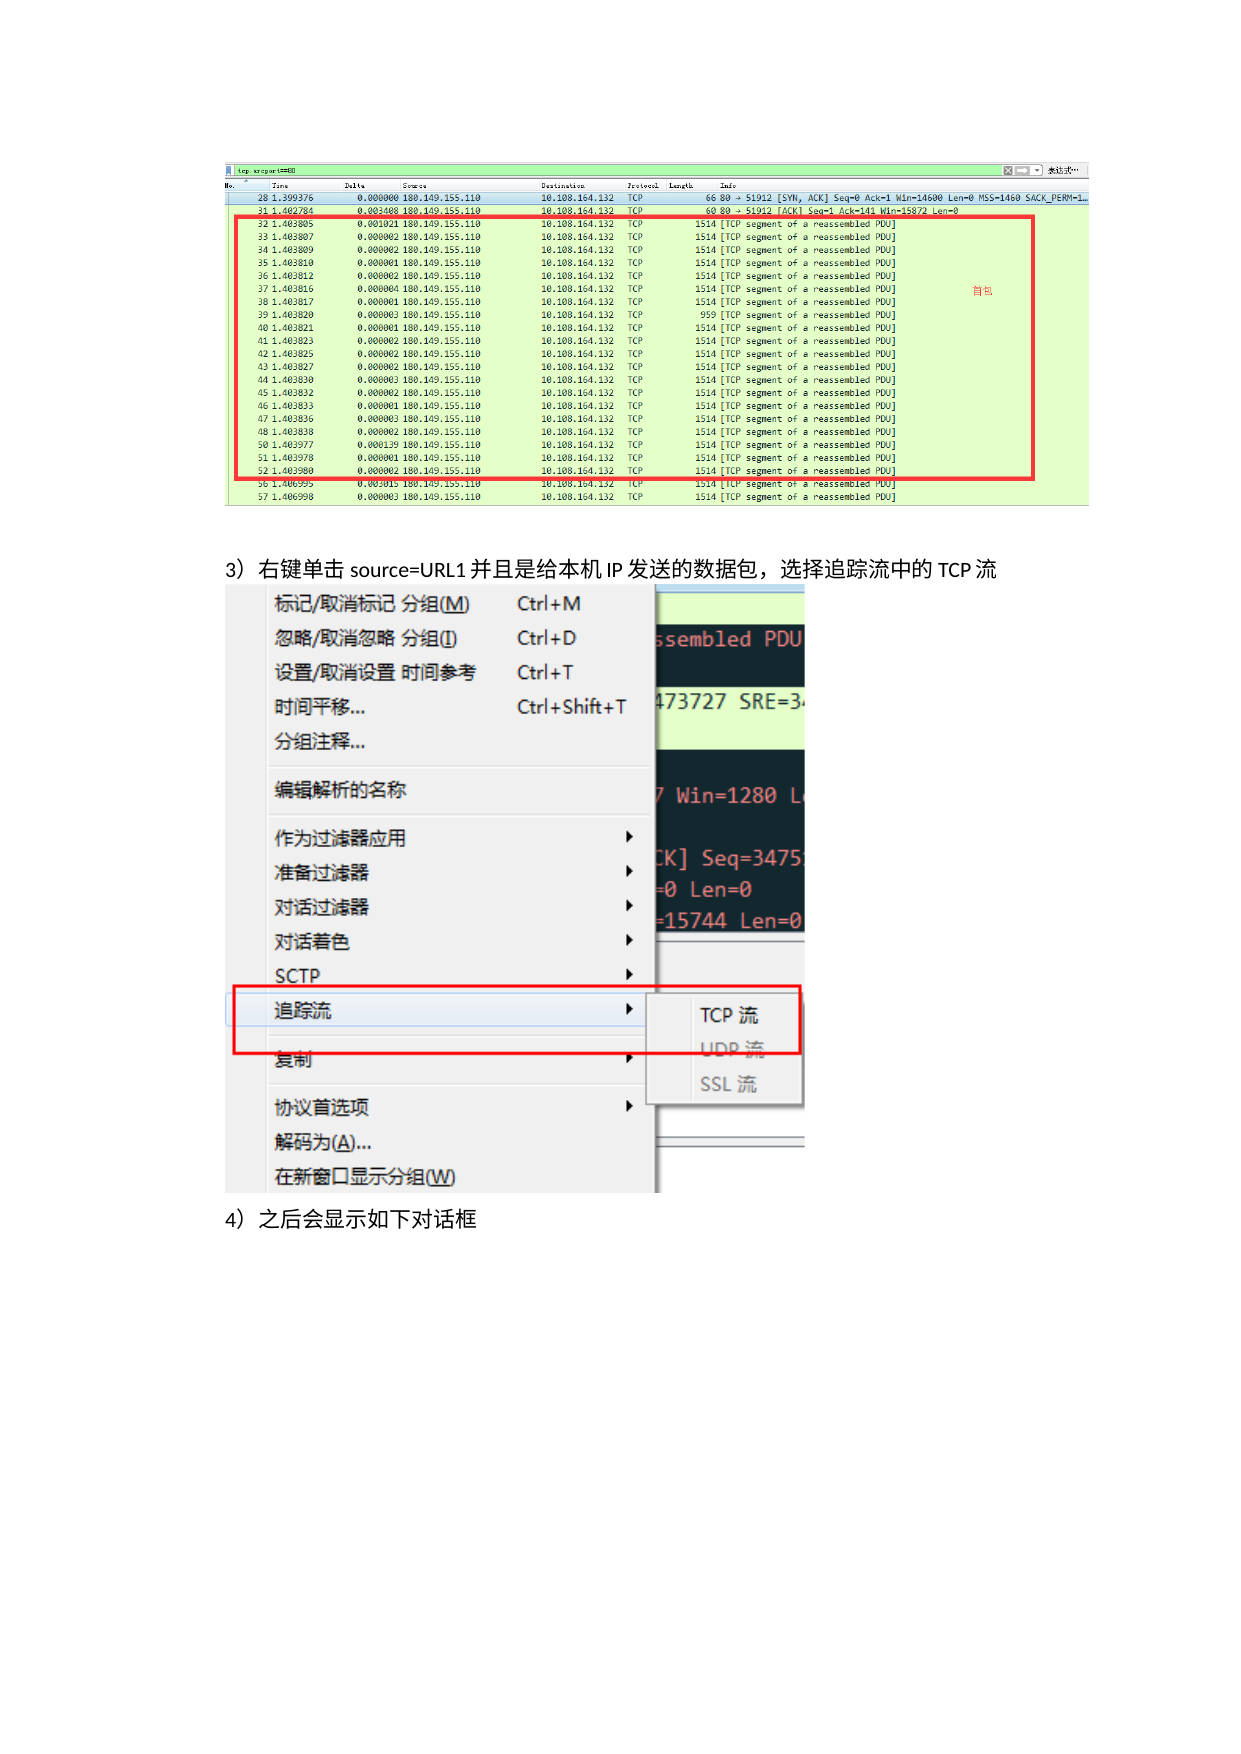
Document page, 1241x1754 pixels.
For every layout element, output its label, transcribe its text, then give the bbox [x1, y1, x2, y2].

picture [225, 162, 1089, 506]
picture [225, 584, 805, 1193]
text 4）之后会显示如下对话框 [225, 1202, 1053, 1234]
text 3）右键单击source=URL1并且是给本机IP发送的数据包，选择追踪流中的TCP流 [225, 552, 1053, 584]
